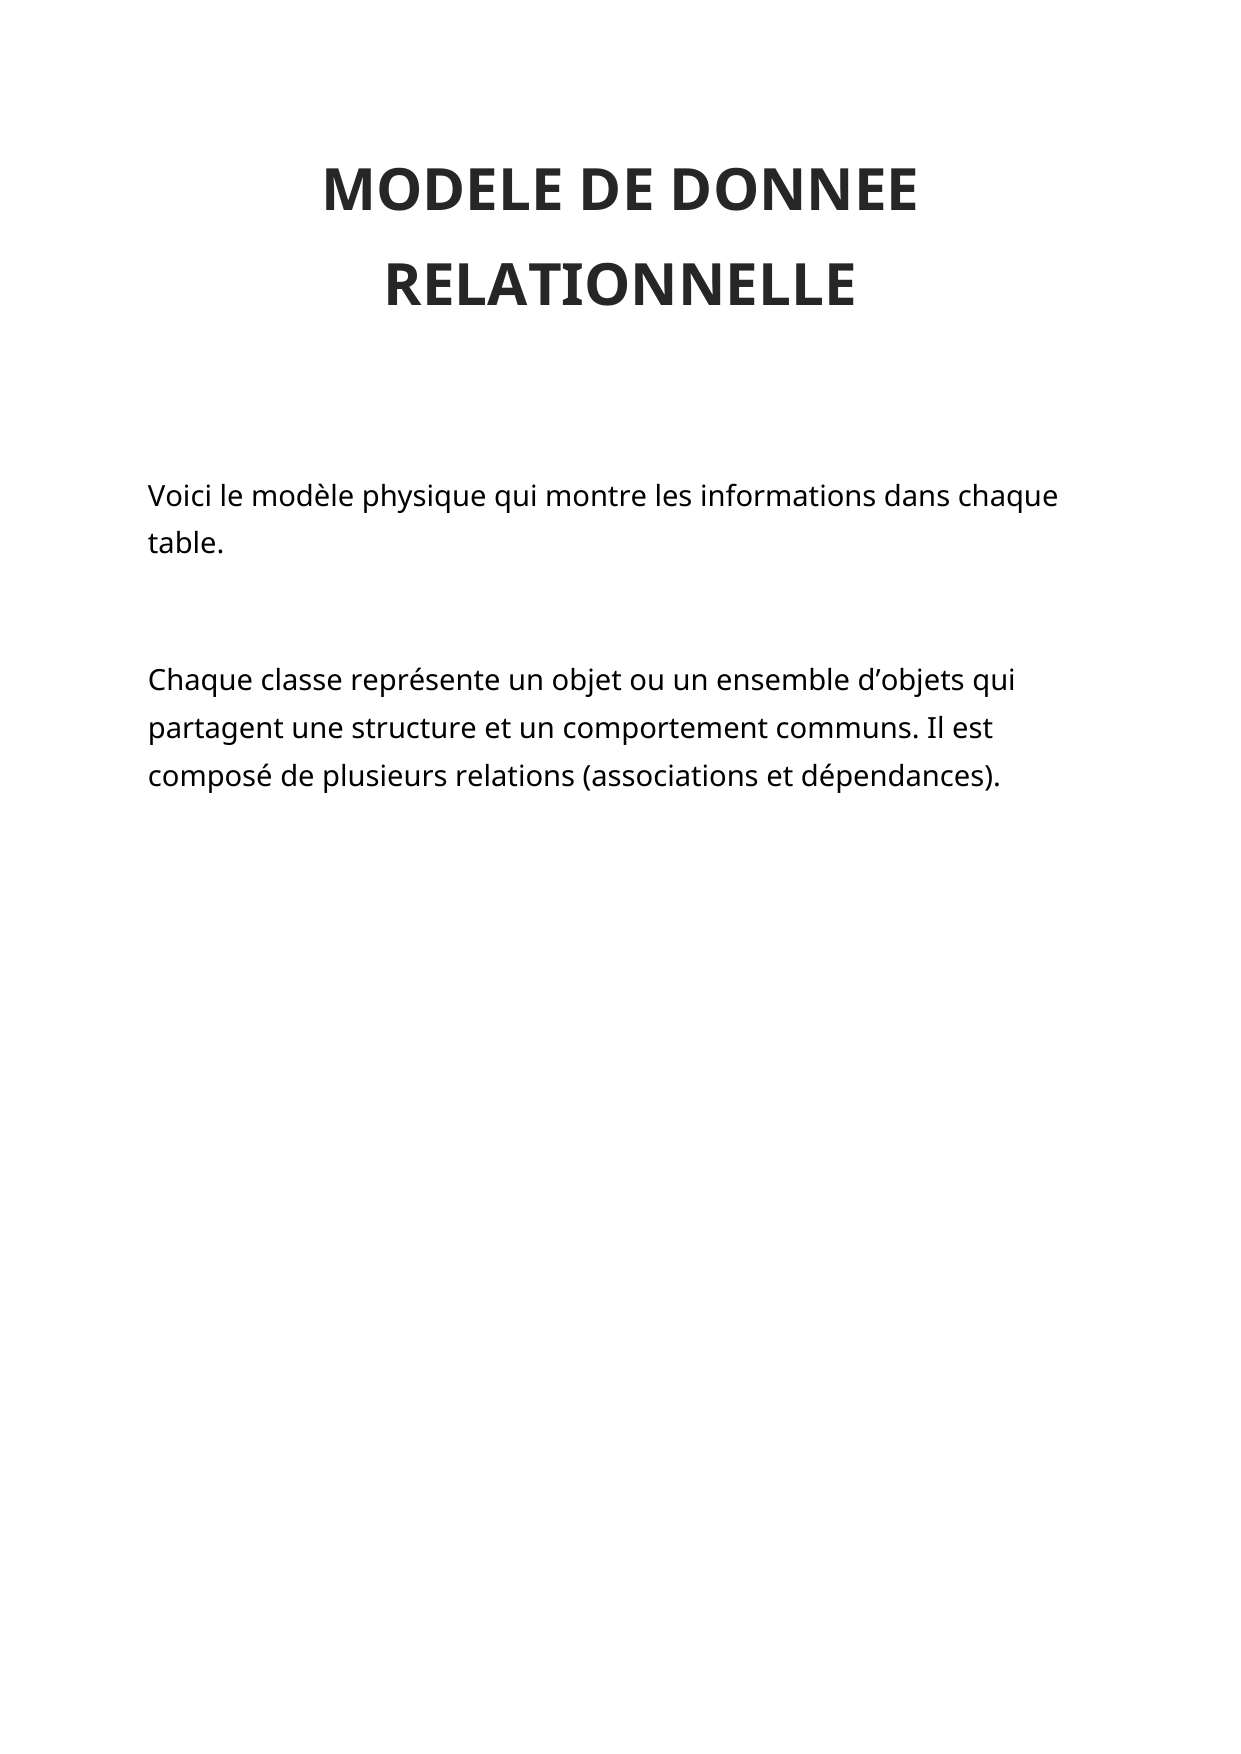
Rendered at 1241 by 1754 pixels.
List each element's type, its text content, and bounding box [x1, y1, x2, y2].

text Chaque classe représente un objet ou un ensemble d’objets qui partagent une structure et un comportement communs. Il est composé de plusieurs relations (associations et dépendances). [148, 660, 1093, 794]
text MODELE DE DONNEE RELATIONNELLE [148, 148, 1093, 322]
text Voici le modèle physique qui montre les informations dans chaque table. [148, 475, 1093, 562]
